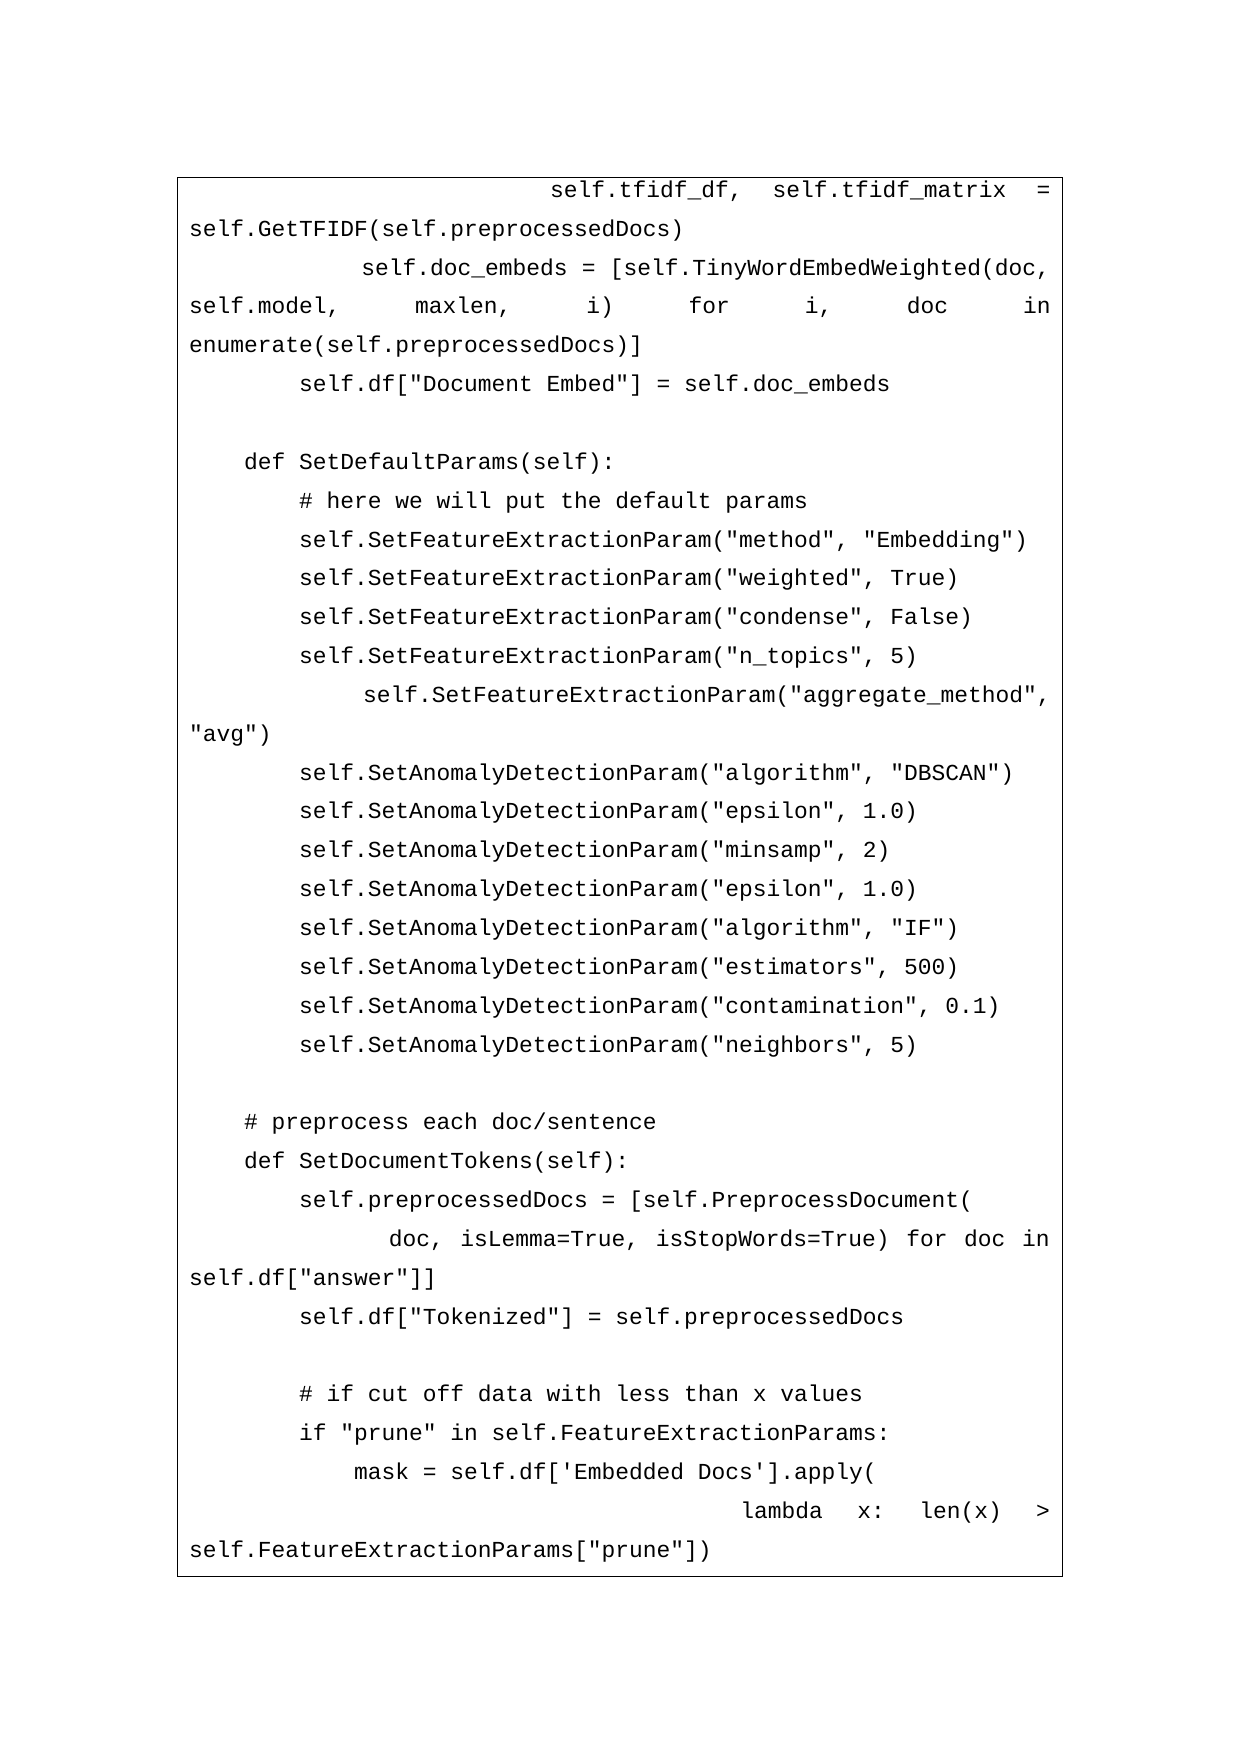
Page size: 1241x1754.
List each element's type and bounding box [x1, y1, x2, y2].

table_header [178, 178, 1062, 1576]
